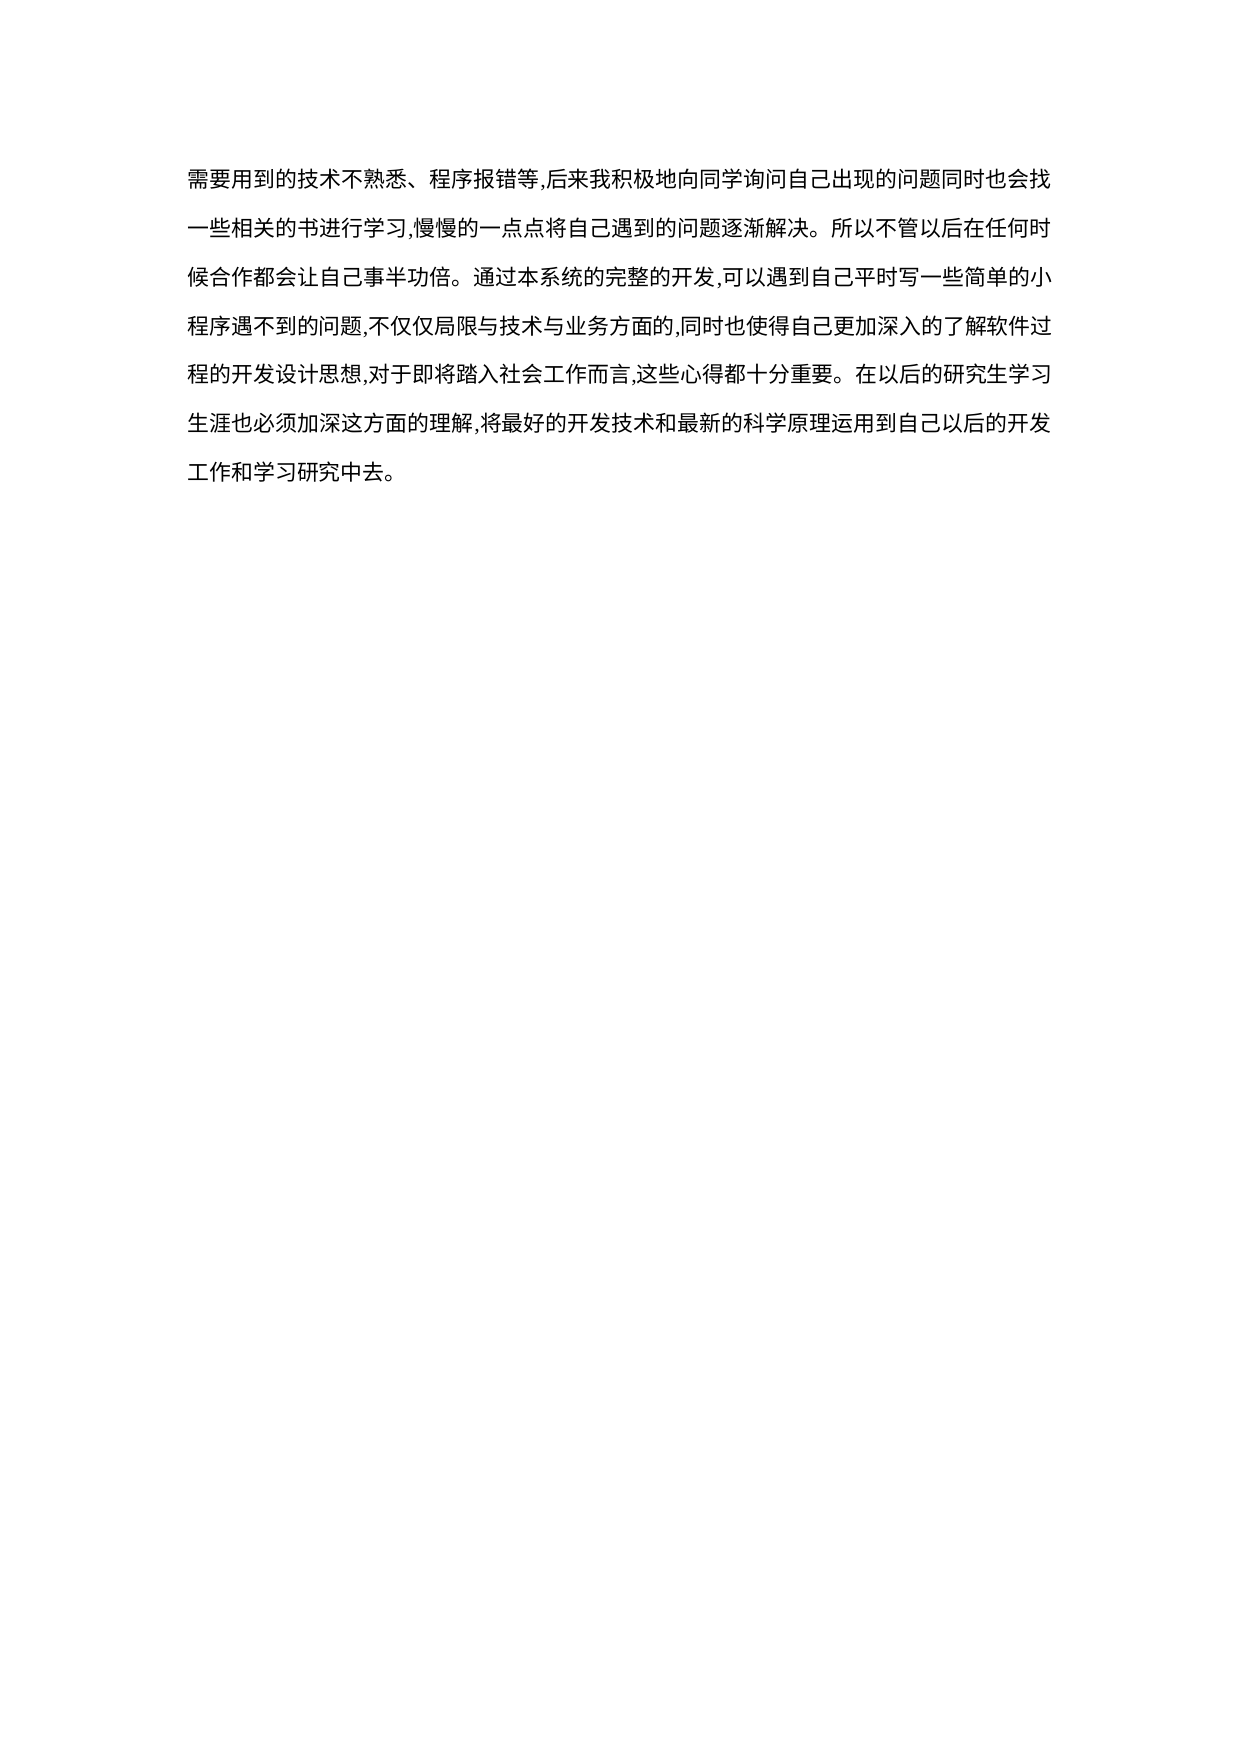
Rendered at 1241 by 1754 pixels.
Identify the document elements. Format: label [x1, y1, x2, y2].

text [187, 162, 1053, 487]
